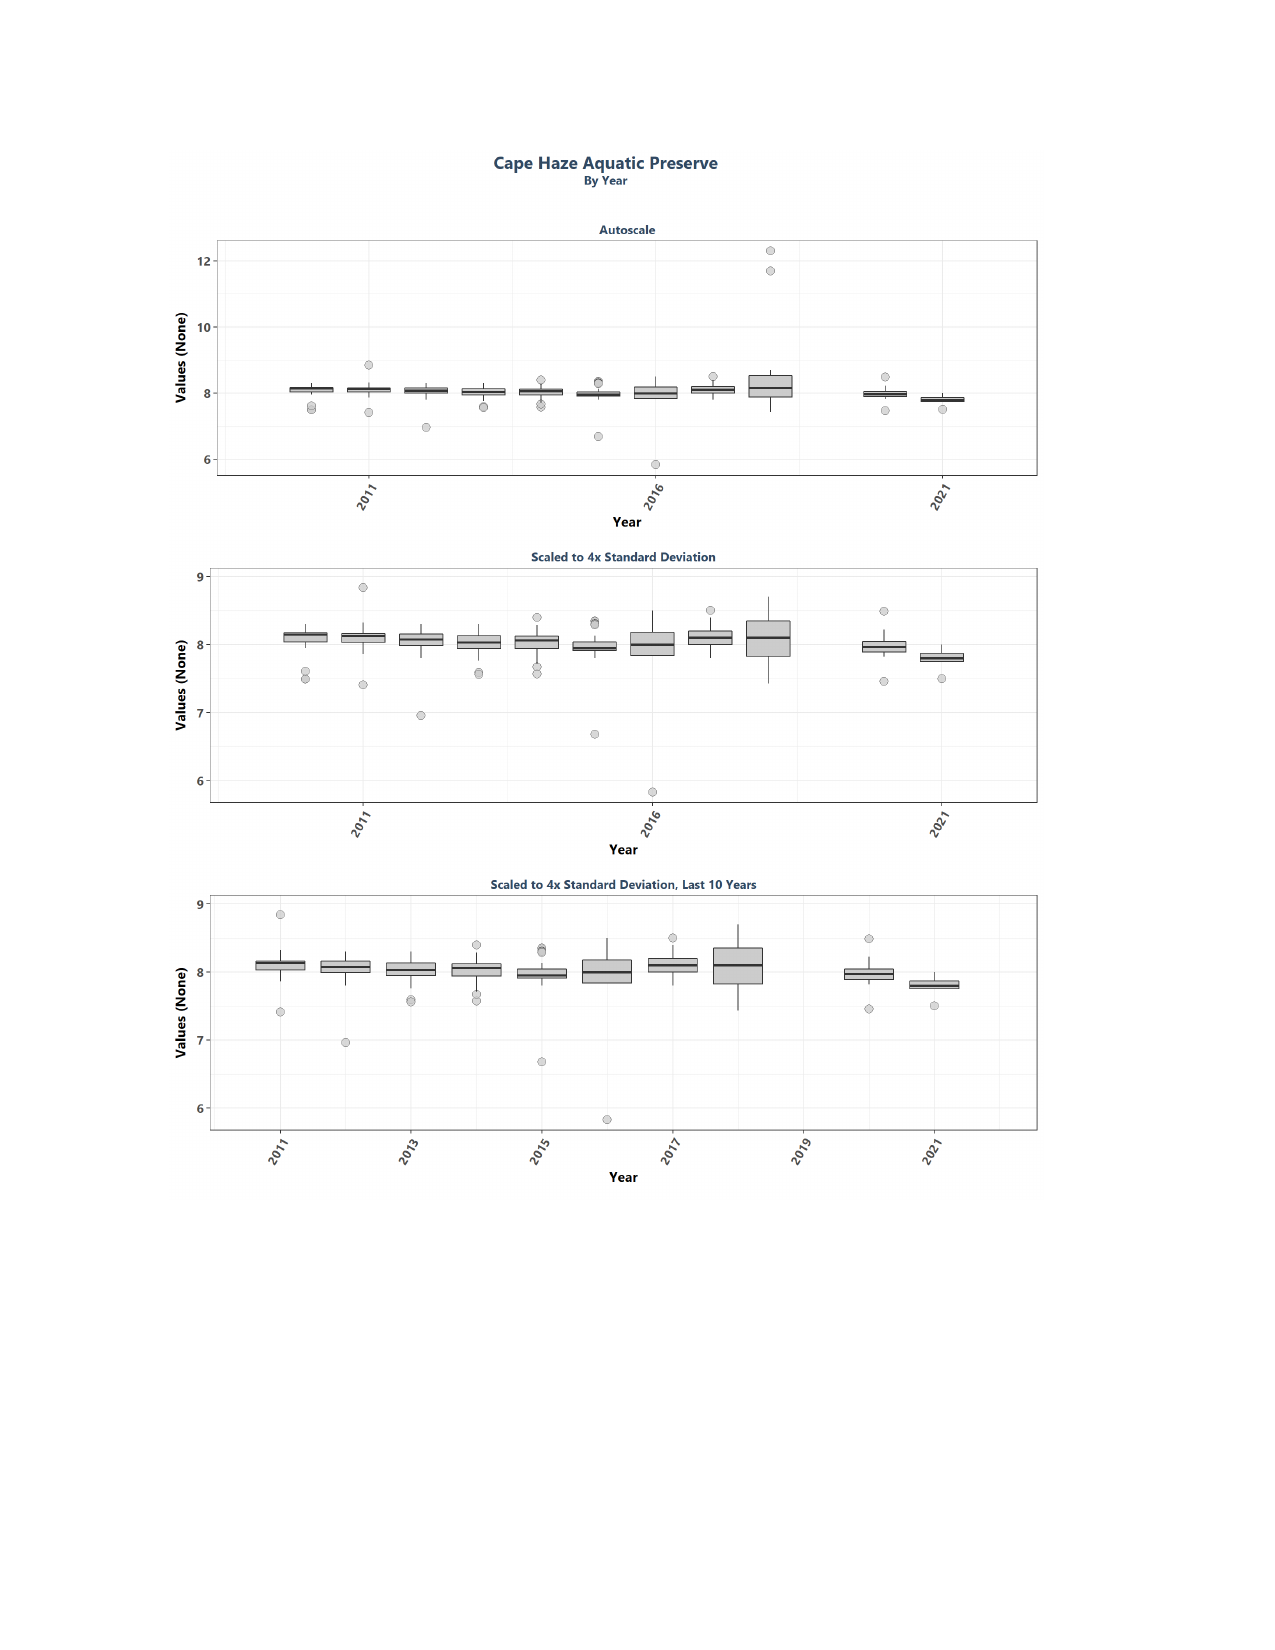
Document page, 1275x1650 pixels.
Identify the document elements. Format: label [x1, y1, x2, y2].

picture [168, 150, 1044, 1200]
